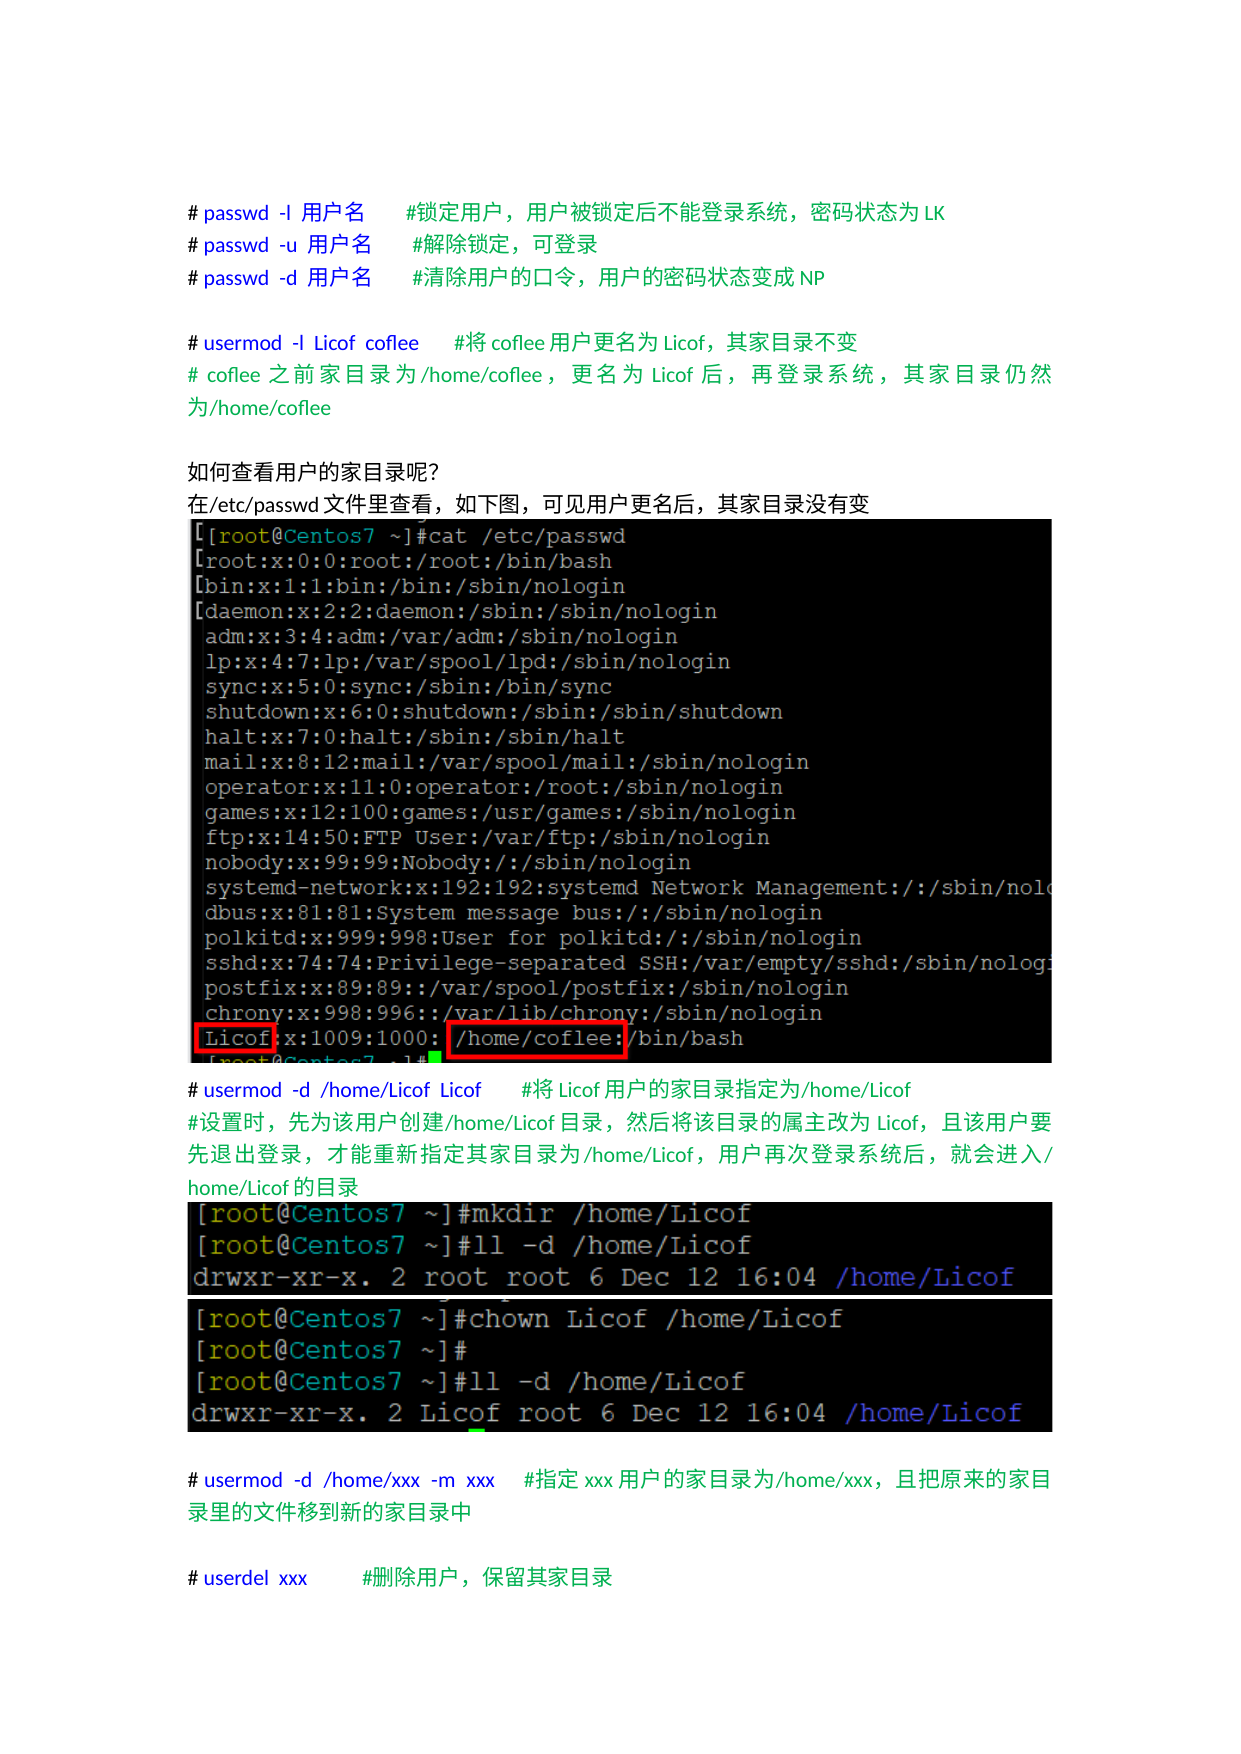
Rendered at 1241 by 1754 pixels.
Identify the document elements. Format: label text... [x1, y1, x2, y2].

text # usermod -l Licof coflee #将coflee用户更名为Licof，其家目录不变 [187, 324, 1053, 357]
picture [187, 1299, 1053, 1432]
text # passwd -l 用户名 #锁定用户，用户被锁定后不能登录系统，密码状态为LK [187, 194, 1053, 227]
text # usermod -d /home/xxx -m xxx #指定xxx用户的家目录为/home/xxx，且把原来的家目录里的文件移到新的家目录中 [187, 1462, 1053, 1527]
picture [187, 519, 1052, 1063]
text 在/etc/passwd文件里查看，如下图，可见用户更名后，其家目录没有变 [187, 487, 1053, 519]
picture [187, 1202, 1053, 1295]
text # passwd -d 用户名 #清除用户的口令，用户的密码状态变成NP [187, 259, 1053, 292]
text # userdel xxx #删除用户，保留其家目录 [187, 1559, 1053, 1592]
text # passwd -u 用户名 #解除锁定，可登录 [187, 227, 1053, 259]
text # coflee之前家目录为/home/coflee，更名为Licof后，再登录系统，其家目录仍然为/home/coflee [187, 357, 1053, 422]
text 如何查看用户的家目录呢？ [187, 454, 1053, 487]
text # usermod -d /home/Licof Licof #将Licof用户的家目录指定为/home/Licof [187, 1072, 1053, 1104]
text #设置时，先为该用户创建/home/Licof目录，然后将该目录的属主改为Licof，且该用户要先退出登录，才能重新指定其家目录为/home/Licof，用户再次登录系统后，就会进入/home/Licof的目录 [187, 1104, 1053, 1202]
